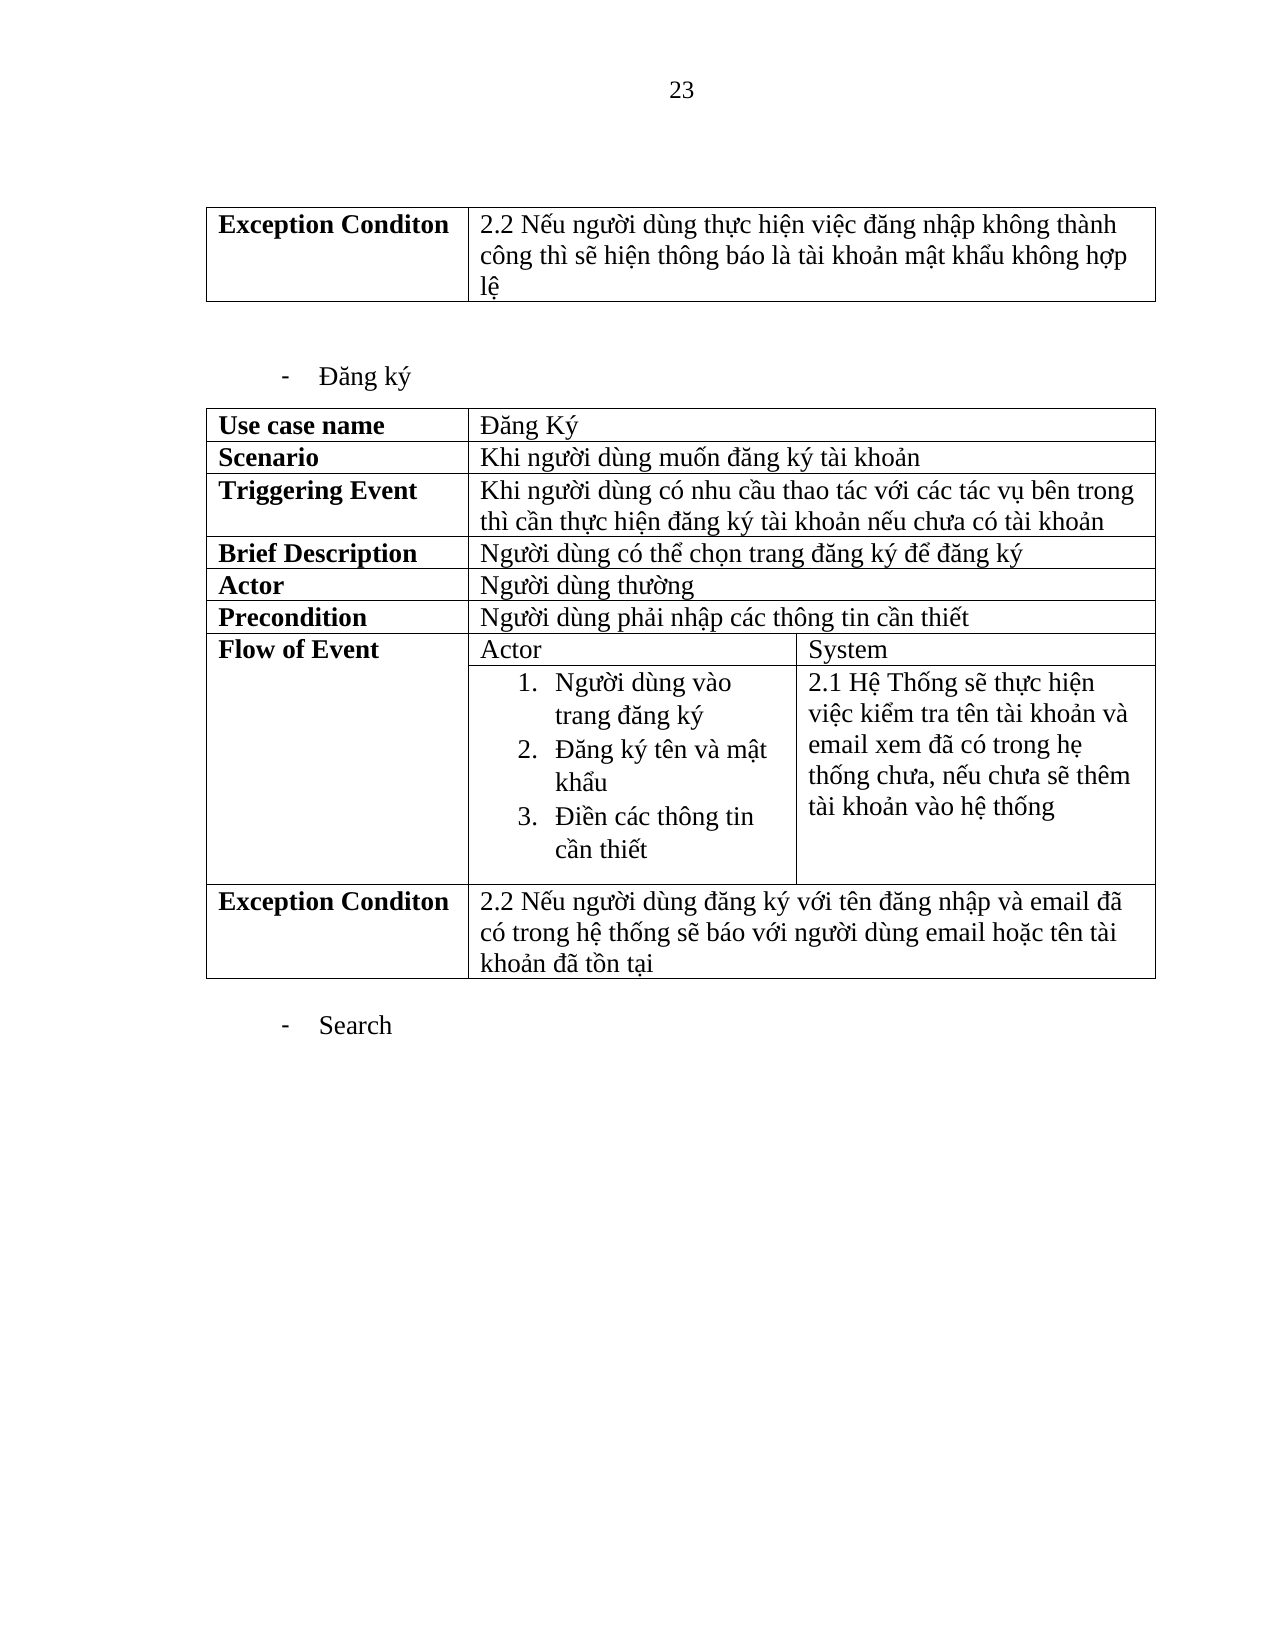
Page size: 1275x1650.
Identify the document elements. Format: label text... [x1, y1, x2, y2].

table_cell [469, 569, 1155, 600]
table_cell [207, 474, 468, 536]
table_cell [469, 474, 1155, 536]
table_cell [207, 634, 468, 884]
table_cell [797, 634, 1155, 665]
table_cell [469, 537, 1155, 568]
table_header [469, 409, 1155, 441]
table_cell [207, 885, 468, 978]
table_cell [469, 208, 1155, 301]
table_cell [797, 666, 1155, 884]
list Search [281, 1008, 1157, 1041]
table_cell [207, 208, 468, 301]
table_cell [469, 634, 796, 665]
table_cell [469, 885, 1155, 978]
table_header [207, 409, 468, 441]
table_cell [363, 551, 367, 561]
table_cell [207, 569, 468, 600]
list Đăng ký [281, 359, 1157, 392]
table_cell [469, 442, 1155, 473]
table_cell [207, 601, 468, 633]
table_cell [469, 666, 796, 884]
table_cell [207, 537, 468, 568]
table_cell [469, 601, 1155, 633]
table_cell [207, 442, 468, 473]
